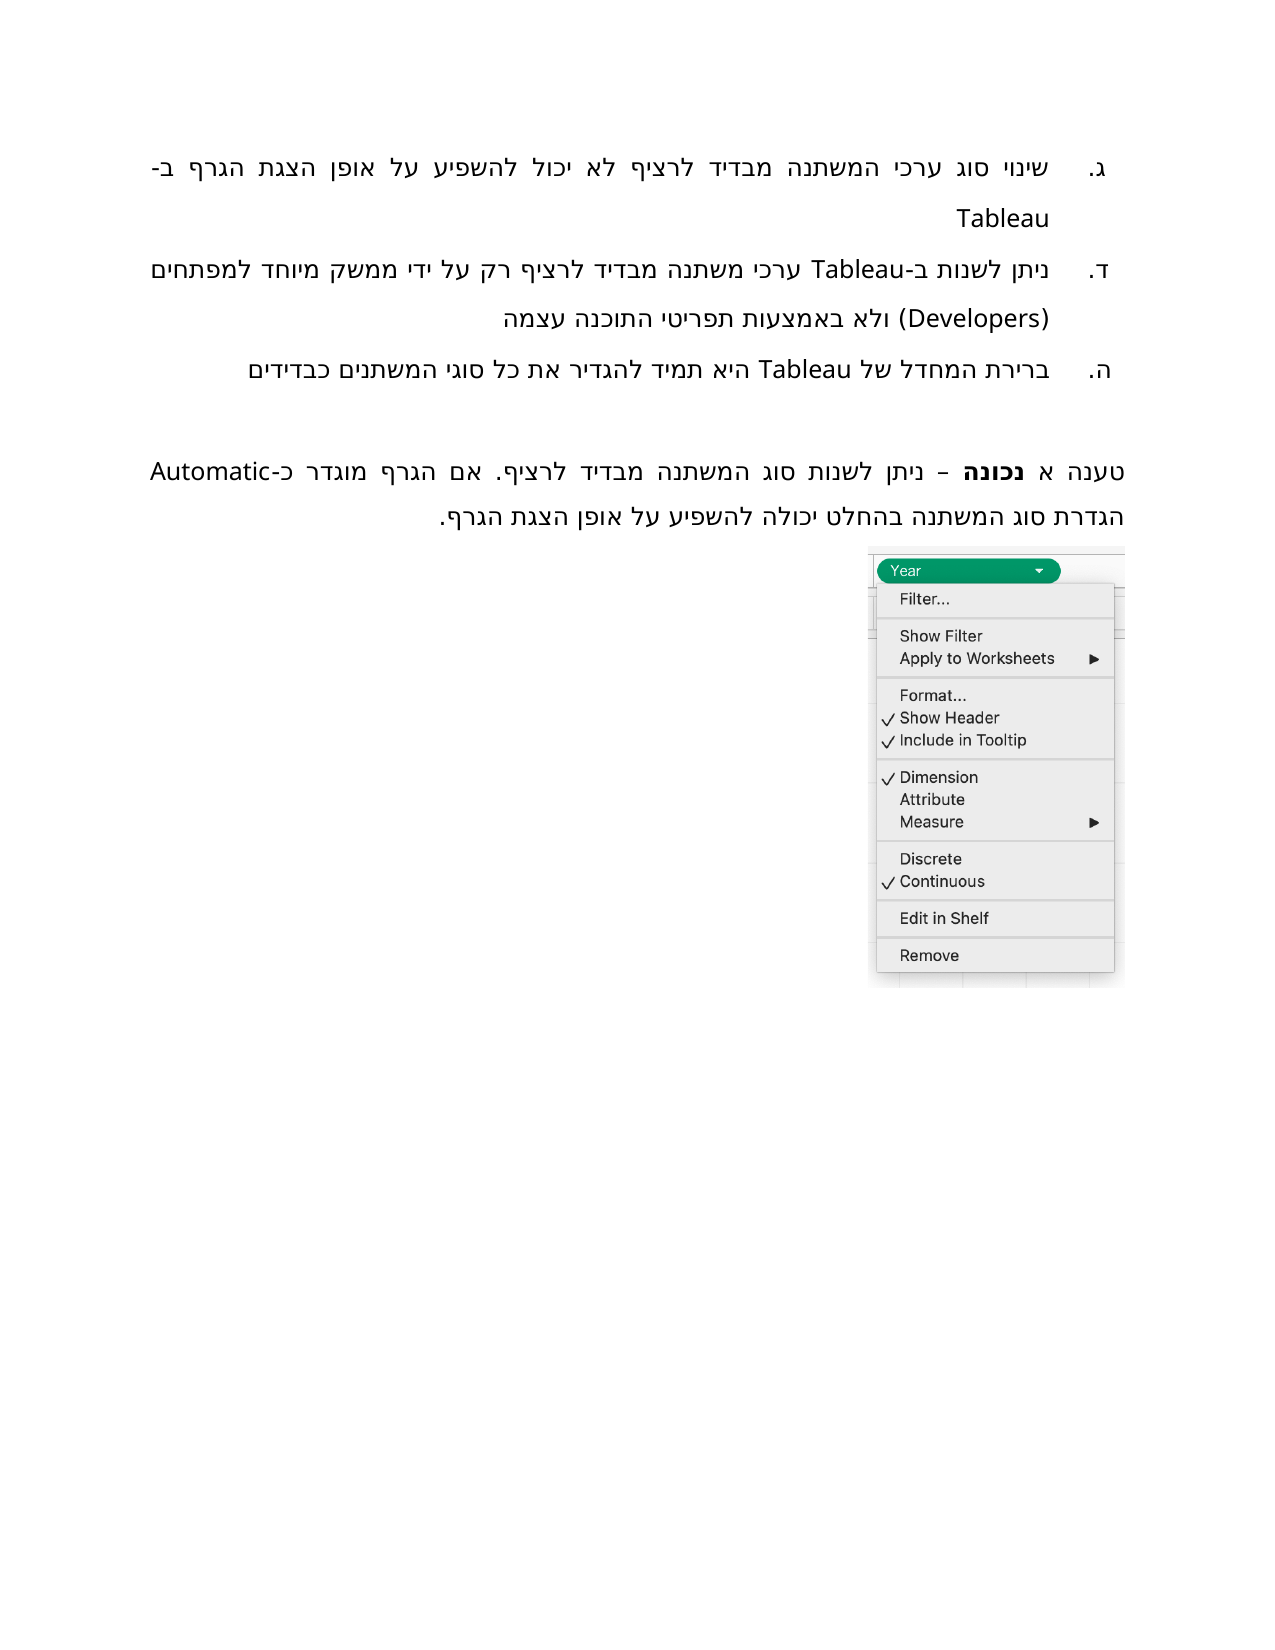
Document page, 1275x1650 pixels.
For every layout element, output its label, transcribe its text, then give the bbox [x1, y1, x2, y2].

text טענה א נכונה – ניתן לשנות סוג המשתנה מבדיד לרציף. אם הגרף מוגדר כ-Automatic הגדרת סוג המשתנה בהחלט יכולה להשפיע על אופן הצגת הגרף. [150, 454, 1125, 532]
list ברירת המחדל של Tableau היא תמיד להגדיר את כל סוגי המשתנים כבדידים [150, 352, 1087, 386]
list ניתן לשנות ב-Tableau ערכי משתנה מבדיד לרציף רק על ידי ממשק מיוחד למפתחים (Developers) ולא באמצעות תפריטי התוכנה עצמה [150, 252, 1087, 335]
picture [867, 546, 1125, 988]
list שינוי סוג ערכי המשתנה מבדיד לרציף לא יכול להשפיע על אופן הצגת הגרף ב-Tableau [150, 150, 1087, 235]
